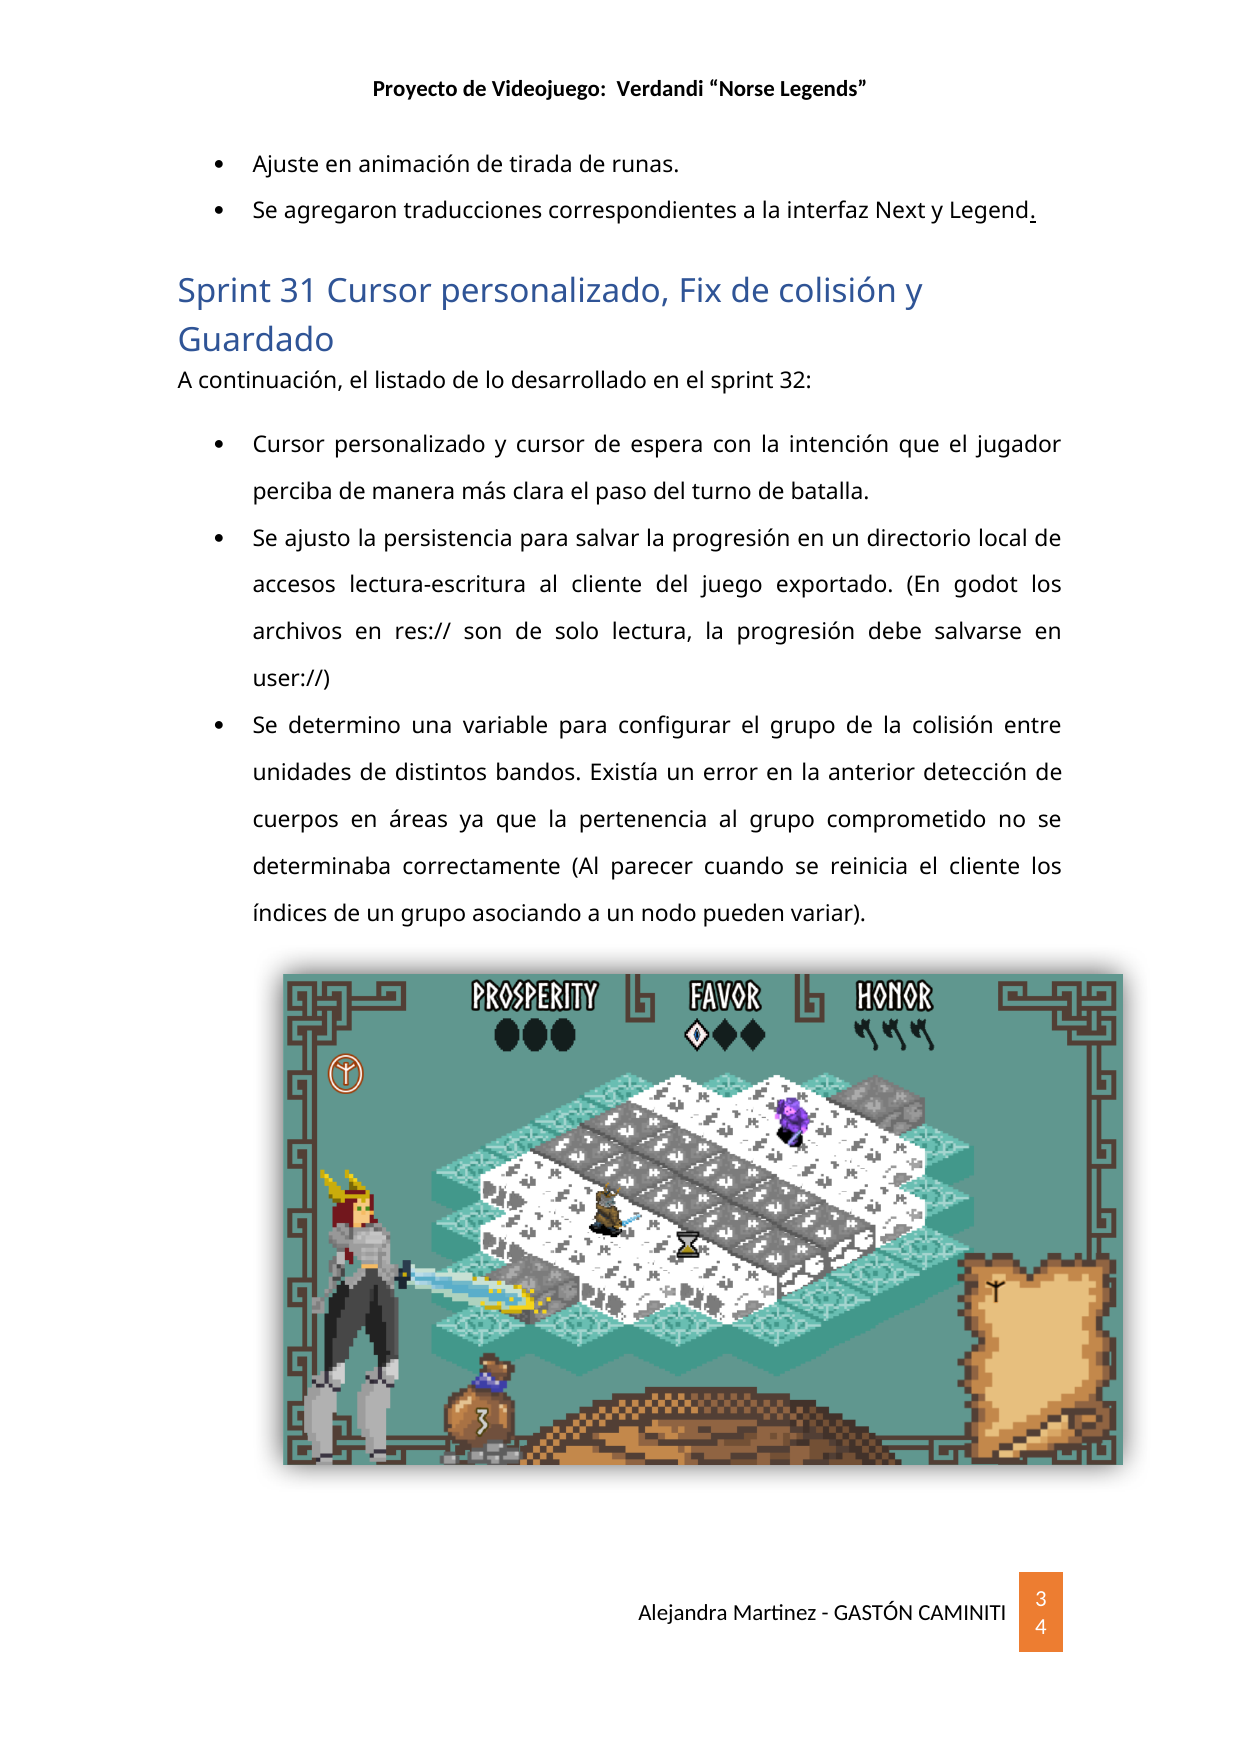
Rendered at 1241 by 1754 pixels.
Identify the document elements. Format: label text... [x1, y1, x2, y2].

list Cursor personalizado y cursor de espera con la intención que el jugador perciba de manera más clara el paso del turno de batalla. [215, 428, 1063, 506]
text A continuación, el listado de lo desarrollado en el sprint 32: [177, 364, 1063, 396]
subtitle Sprint 31 Cursor personalizado, Fix de colisión y Guardado [177, 266, 1063, 361]
list Se ajusto la persistencia para salvar la progresión en un directorio local de accesos lectura-escritura al cliente del juego exportado. (En godot los archivos en res:// son de solo lectura, la progresión debe salvarse en user://) [215, 522, 1063, 693]
list Se determino una variable para configurar el grupo de la colisión entre unidades de distintos bandos. Existía un error en la anterior detección de cuerpos en áreas ya que la pertenencia al grupo comprometido no se determinaba correctamente (Al parecer cuando se reinicia el cliente los índices de un grupo asociando a un nodo pueden variar). [215, 709, 1063, 928]
list Se agregaron traducciones correspondientes a la interfaz Next y Legend. [215, 194, 1063, 226]
list Ajuste en animación de tirada de runas. [215, 148, 1063, 179]
picture [283, 974, 1123, 1465]
